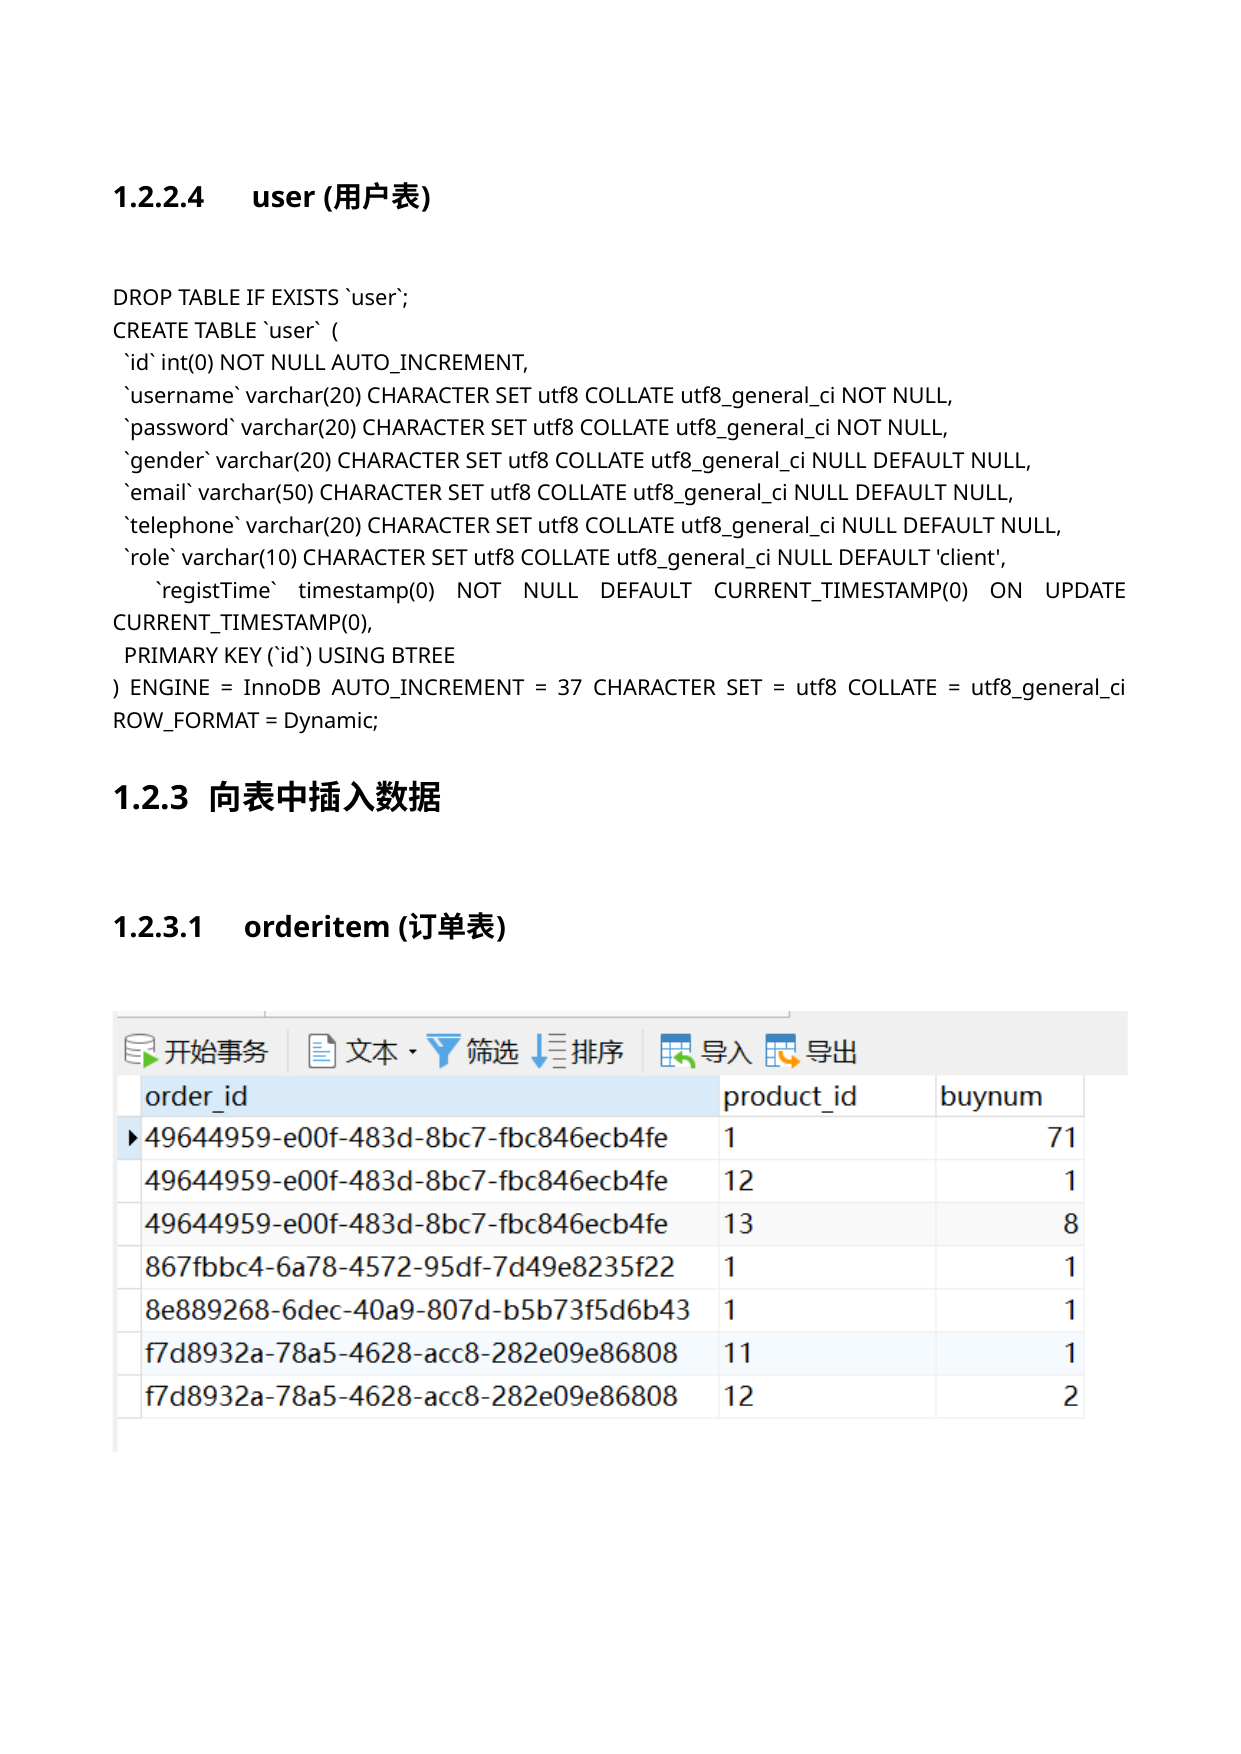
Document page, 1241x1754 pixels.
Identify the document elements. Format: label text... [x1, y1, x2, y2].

picture [112, 1011, 1128, 1452]
text `username` varchar(20) CHARACTER SET utf8 COLLATE utf8_general_ci NOT NULL, [112, 378, 1128, 411]
text `email` varchar(50) CHARACTER SET utf8 COLLATE utf8_general_ci NULL DEFAULT NULL, [112, 476, 1128, 508]
text `telephone` varchar(20) CHARACTER SET utf8 COLLATE utf8_general_ci NULL DEFAULT NULL, [112, 508, 1128, 541]
text `role` varchar(10) CHARACTER SET utf8 COLLATE utf8_general_ci NULL DEFAULT 'client', [112, 541, 1128, 573]
text ) ENGINE = InnoDB AUTO_INCREMENT = 37 CHARACTER SET = utf8 COLLATE = utf8_general_ci ROW_FORMAT = Dynamic; [112, 671, 1128, 736]
text PRIMARY KEY (`id`) USING BTREE [112, 638, 1128, 671]
list orderitem (订单表) [112, 892, 1128, 957]
text CREATE TABLE `user` ( [112, 313, 1128, 346]
list user (用户表) [112, 162, 1128, 227]
text `password` varchar(20) CHARACTER SET utf8 COLLATE utf8_general_ci NOT NULL, [112, 411, 1128, 443]
text DROP TABLE IF EXISTS `user`; [112, 281, 1128, 313]
text `gender` varchar(20) CHARACTER SET utf8 COLLATE utf8_general_ci NULL DEFAULT NULL, [112, 443, 1128, 476]
text `registTime` timestamp(0) NOT NULL DEFAULT CURRENT_TIMESTAMP(0) ON UPDATE CURRENT_TIMESTAMP(0), [112, 573, 1128, 638]
text `id` int(0) NOT NULL AUTO_INCREMENT, [112, 346, 1128, 378]
list 向表中插入数据 [112, 763, 1128, 828]
